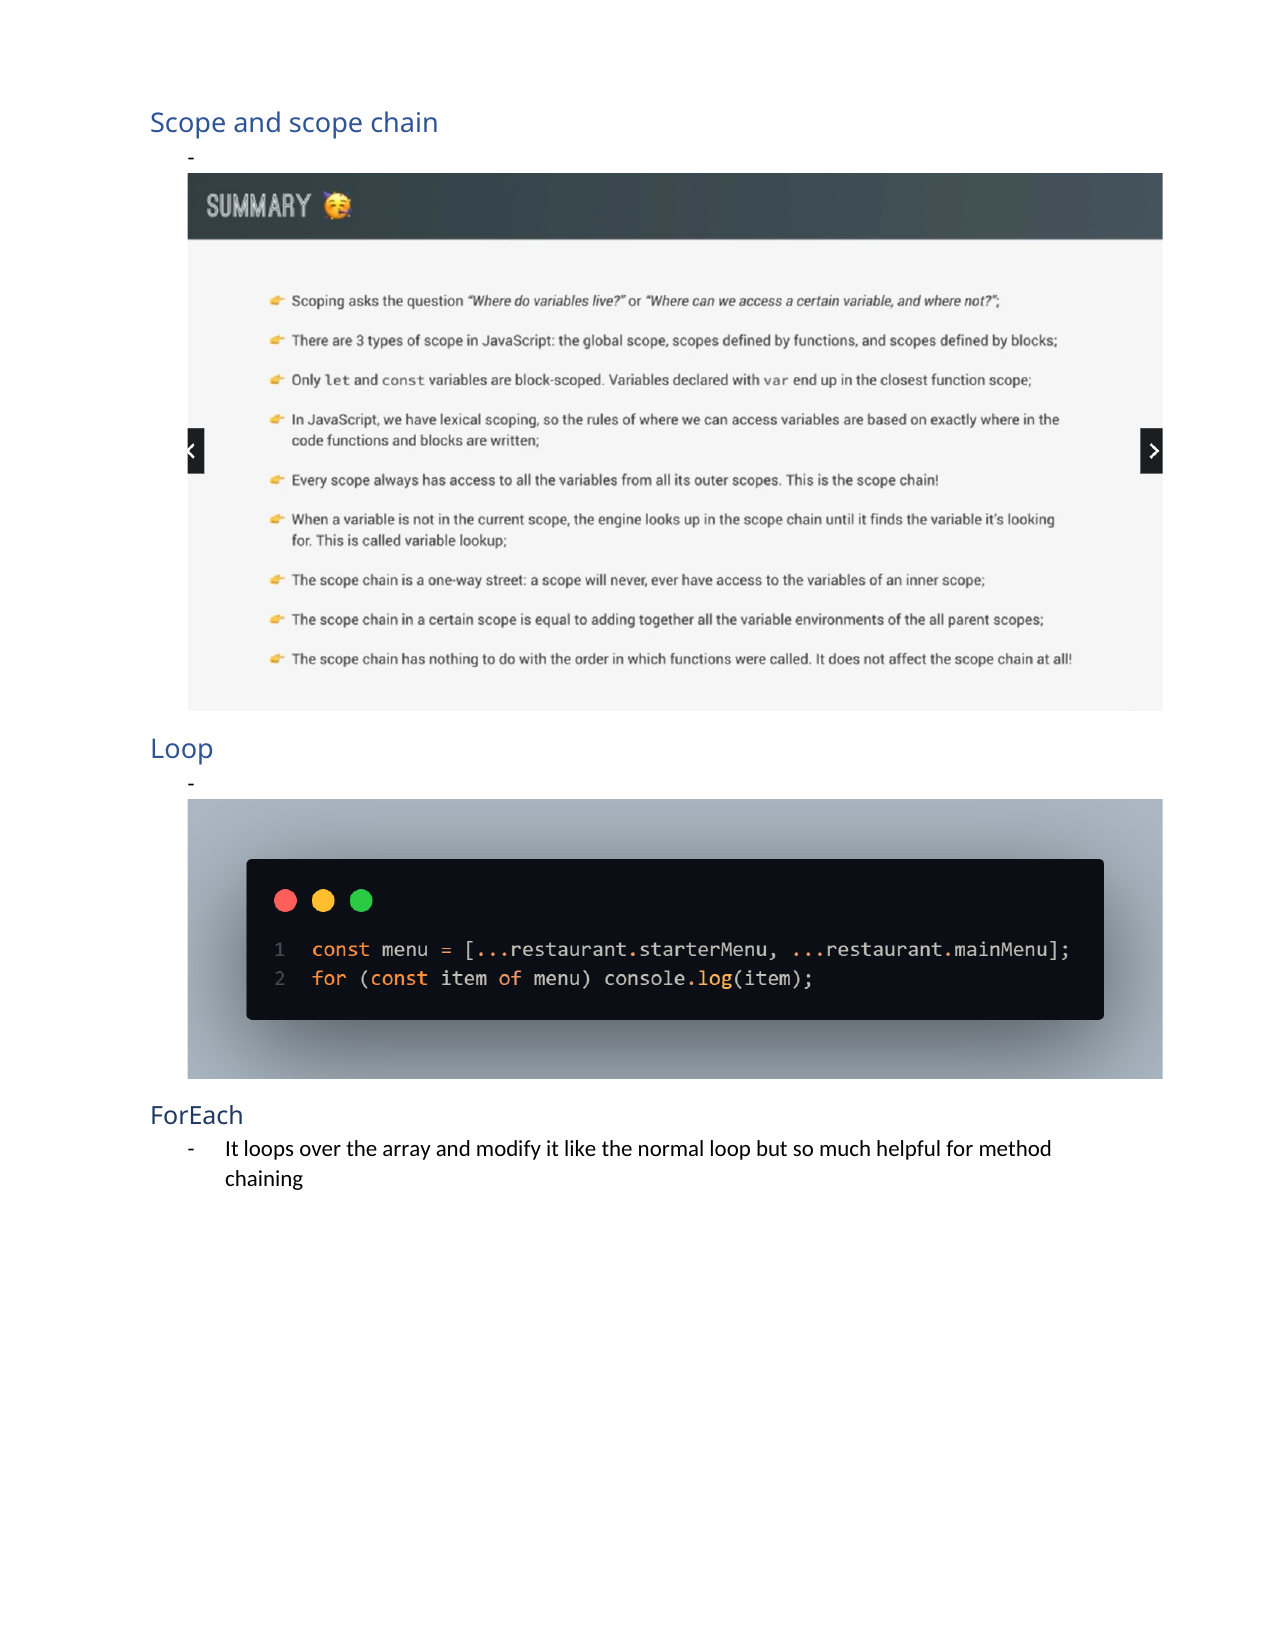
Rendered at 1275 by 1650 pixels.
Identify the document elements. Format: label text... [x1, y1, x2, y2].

subtitle ForEach [150, 1097, 1125, 1132]
picture [187, 173, 1163, 711]
picture [187, 799, 1163, 1079]
subtitle Scope and scope chain [150, 103, 1125, 140]
subtitle Loop [150, 730, 1125, 767]
list It loops over the array and modify it like the normal loop but so much helpful for method chaining [187, 1134, 1125, 1192]
